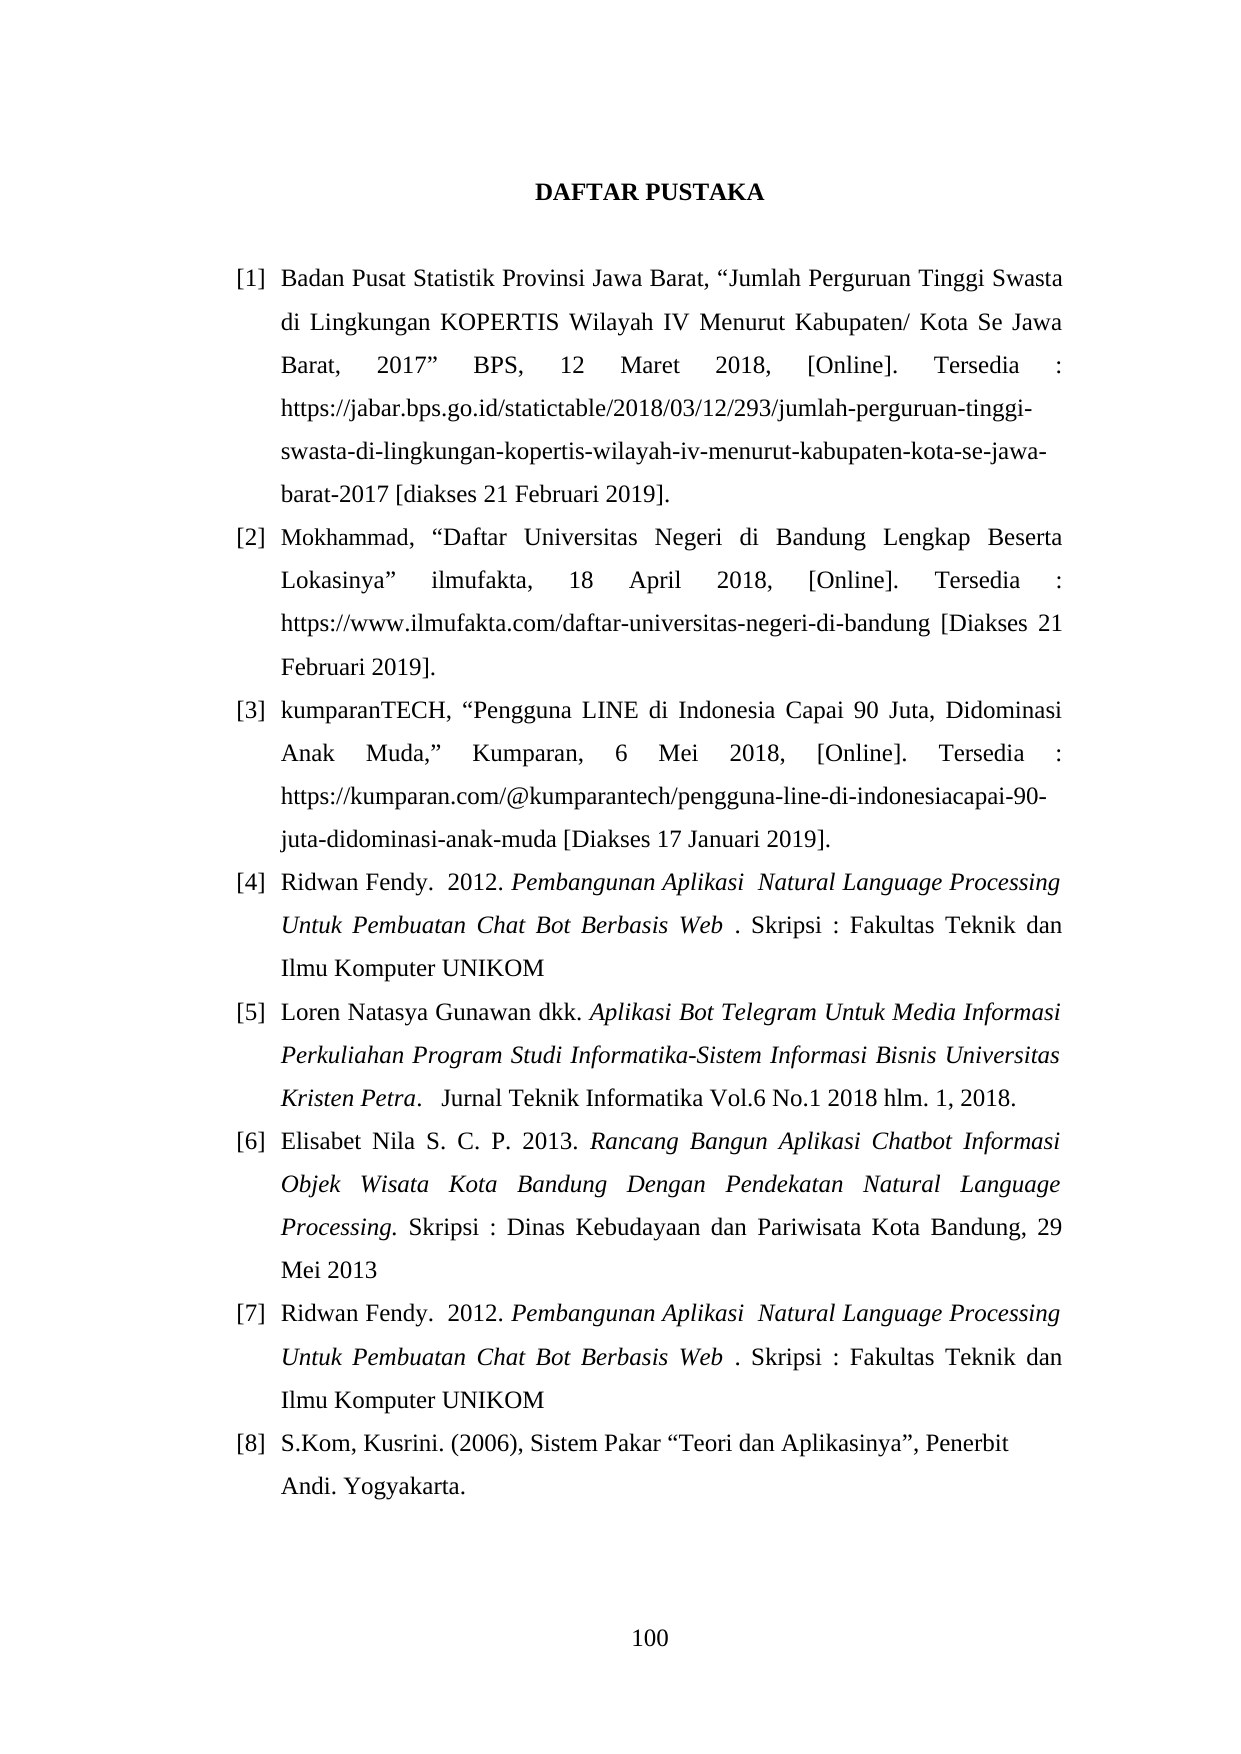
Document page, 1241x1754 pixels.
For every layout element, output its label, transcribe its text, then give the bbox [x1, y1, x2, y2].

text [3] kumparanTECH, “Pengguna LINE di Indonesia Capai 90 Juta, Didominasi Anak Muda,” Kumparan, 6 Mei 2018, [Online]. Tersedia : https://kumparan.com/@kumparantech/pengguna-line-di-indonesiacapai-90-juta-didominasi-anak-muda [Diakses 17 Januari 2019]. [236, 695, 1063, 853]
text Andi. Yogyakarta. [236, 1471, 1063, 1500]
text [1] Badan Pusat Statistik Provinsi Jawa Barat, “Jumlah Perguruan Tinggi Swasta di Lingkungan KOPERTIS Wilayah IV Menurut Kabupaten/ Kota Se Jawa Barat, 2017” BPS, 12 Maret 2018, [Online]. Tersedia : https://jabar.bps.go.id/statictable/2018/03/12/293/jumlah-perguruan-tinggi-swasta-di-lingkungan-kopertis-wilayah-iv-menurut-kabupaten-kota-se-jawa-barat-2017 [diakses 21 Februari 2019]. [236, 263, 1063, 508]
text [2] Mokhammad, “Daftar Universitas Negeri di Bandung Lengkap Beserta Lokasinya” ilmufakta, 18 April 2018, [Online]. Tersedia : https://www.ilmufakta.com/daftar-universitas-negeri-di-bandung [Diakses 21 Februari 2019]. [236, 522, 1063, 680]
text [6] Elisabet Nila S. C. P. 2013. Rancang Bangun Aplikasi Chatbot Informasi Objek Wisata Kota Bandung Dengan Pendekatan Natural Language Processing. Skripsi : Dinas Kebudayaan dan Pariwisata Kota Bandung, 29 Mei 2013 [236, 1126, 1063, 1284]
text [8] S.Kom, Kusrini. (2006), Sistem Pakar “Teori dan Aplikasinya”, Penerbit [236, 1428, 1063, 1457]
text [7] Ridwan Fendy. 2012. Pembangunan Aplikasi Natural Language Processing Untuk Pembuatan Chat Bot Berbasis Web . Skripsi : Fakultas Teknik dan Ilmu Komputer UNIKOM [236, 1298, 1063, 1413]
text DAFTAR PUSTAKA [236, 177, 1063, 206]
text [5] Loren Natasya Gunawan dkk. Aplikasi Bot Telegram Untuk Media Informasi Perkuliahan Program Studi Informatika-Sistem Informasi Bisnis Universitas Kristen Petra. Jurnal Teknik Informatika Vol.6 No.1 2018 hlm. 1, 2018. [236, 997, 1063, 1112]
text [4] Ridwan Fendy. 2012. Pembangunan Aplikasi Natural Language Processing Untuk Pembuatan Chat Bot Berbasis Web . Skripsi : Fakultas Teknik dan Ilmu Komputer UNIKOM [236, 867, 1063, 982]
